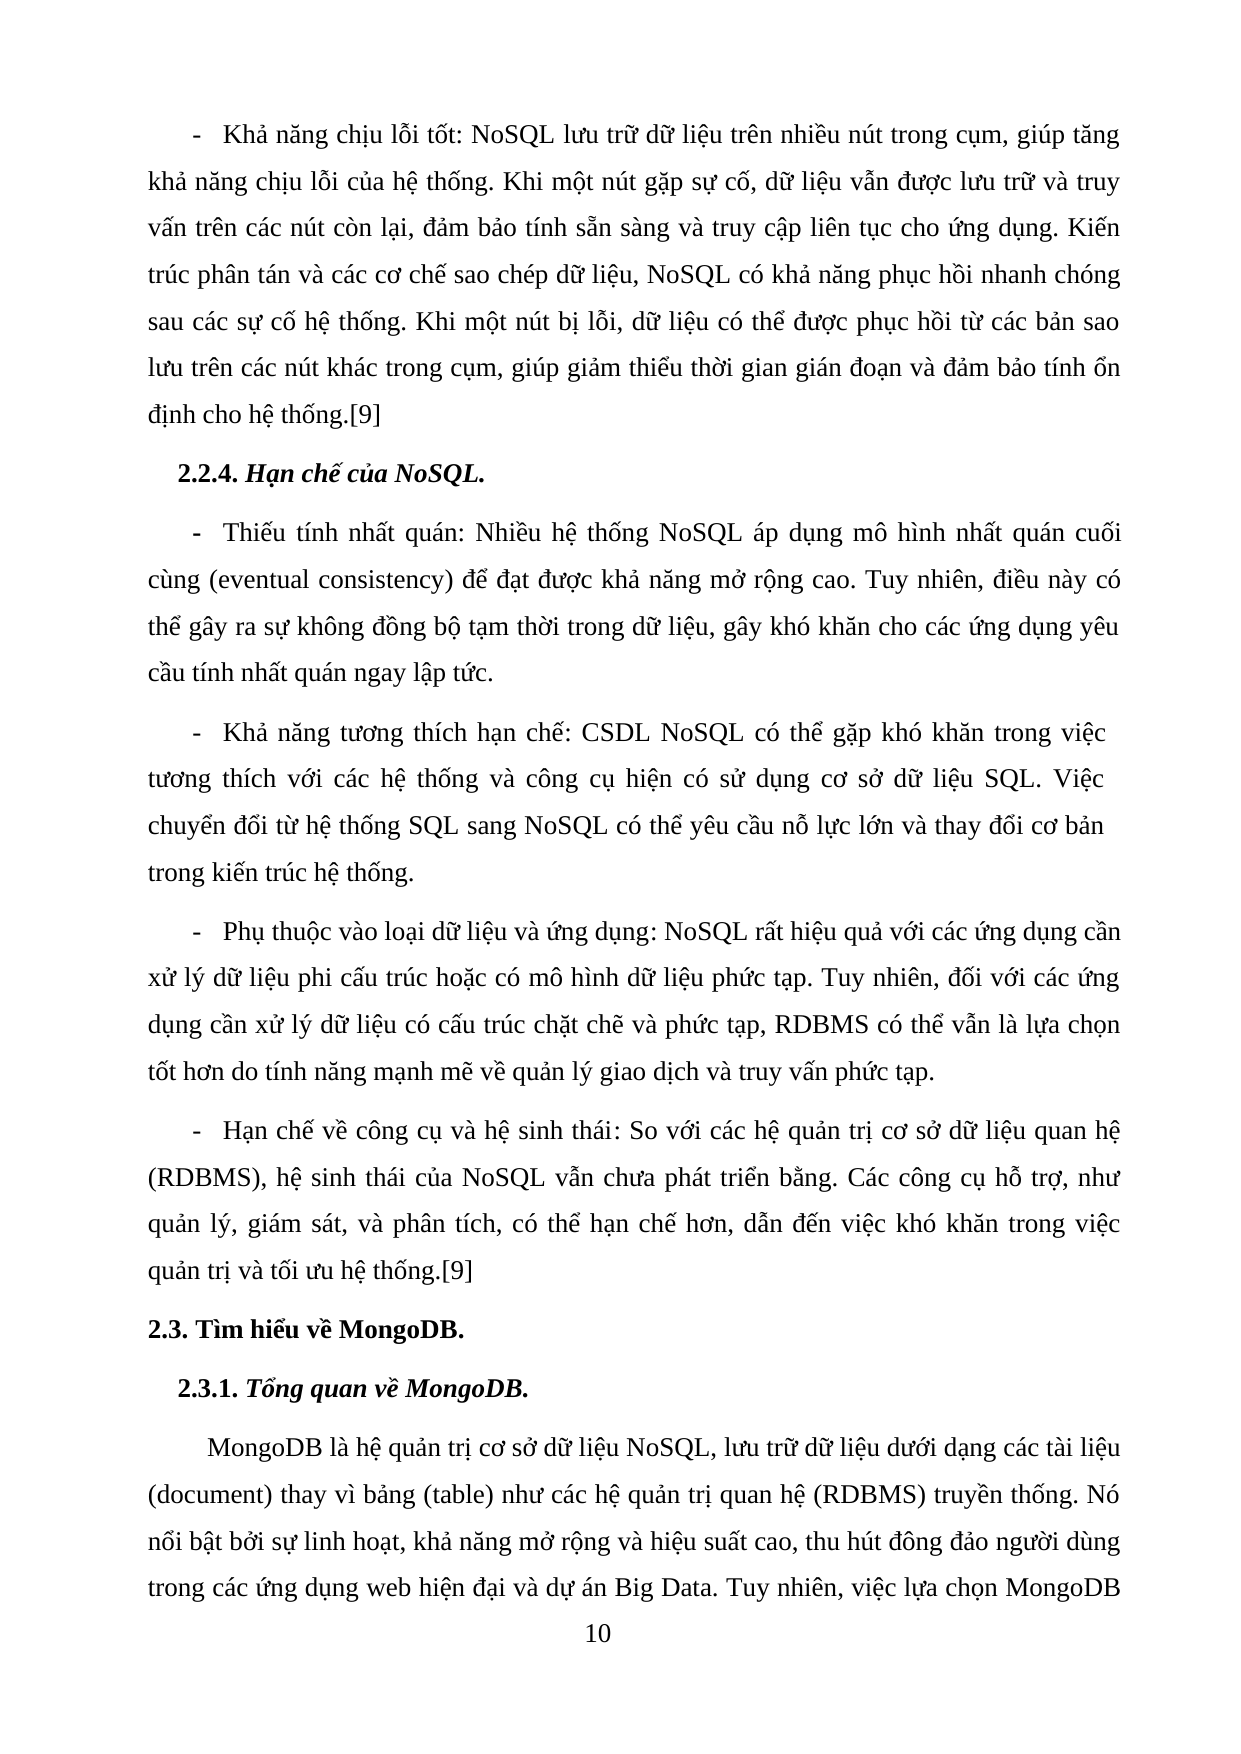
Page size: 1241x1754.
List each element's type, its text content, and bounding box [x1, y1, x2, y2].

list Phụ thuộc vào loại dữ liệu và ứng dụng: NoSQL rất hiệu quả với các ứng dụng cần xử lý dữ liệu phi cấu trúc hoặc có mô hình dữ liệu phức tạp. Tuy nhiên, đối với các ứng dụng cần xử lý dữ liệu có cấu trúc chặt chẽ và phức tạp, RDBMS có thể vẫn là lựa chọn tốt hơn do tính năng mạnh mẽ về quản lý giao dịch và truy vấn phức tạp. [148, 915, 1122, 1086]
subtitle Tìm hiểu về MongoDB. [148, 1313, 1122, 1344]
list Khả năng chịu lỗi tốt: NoSQL lưu trữ dữ liệu trên nhiều nút trong cụm, giúp tăng khả năng chịu lỗi của hệ thống. Khi một nút gặp sự cố, dữ liệu vẫn được lưu trữ và truy vấn trên các nút còn lại, đảm bảo tính sẵn sàng và truy cập liên tục cho ứng dụng. Kiến trúc phân tán và các cơ chế sao chép dữ liệu, NoSQL có khả năng phục hồi nhanh chóng sau các sự cố hệ thống. Khi một nút bị lỗi, dữ liệu có thể được phục hồi từ các bản sao lưu trên các nút khác trong cụm, giúp giảm thiểu thời gian gián đoạn và đảm bảo tính ổn định cho hệ thống.[9] [148, 118, 1122, 429]
subtitle Hạn chế của NoSQL. [177, 457, 1122, 488]
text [148, 1431, 1122, 1603]
list Thiếu tính nhất quán: Nhiều hệ thống NoSQL áp dụng mô hình nhất quán cuối cùng (eventual consistency) để đạt được khả năng mở rộng cao. Tuy nhiên, điều này có thể gây ra sự không đồng bộ tạm thời trong dữ liệu, gây khó khăn cho các ứng dụng yêu cầu tính nhất quán ngay lập tức. [148, 516, 1122, 688]
subtitle Tổng quan về MongoDB. [177, 1372, 1122, 1403]
list Hạn chế về công cụ và hệ sinh thái: So với các hệ quản trị cơ sở dữ liệu quan hệ (RDBMS), hệ sinh thái của NoSQL vẫn chưa phát triển bằng. Các công cụ hỗ trợ, như quản lý, giám sát, và phân tích, có thể hạn chế hơn, dẫn đến việc khó khăn trong việc quản trị và tối ưu hệ thống.[9] [148, 1114, 1122, 1285]
list Khả năng tương thích hạn chế: CSDL NoSQL có thể gặp khó khăn trong việc tương thích với các hệ thống và công cụ hiện có sử dụng cơ sở dữ liệu SQL. Việc chuyển đổi từ hệ thống SQL sang NoSQL có thể yêu cầu nỗ lực lớn và thay đổi cơ bản trong kiến trúc hệ thống. [148, 716, 1107, 887]
